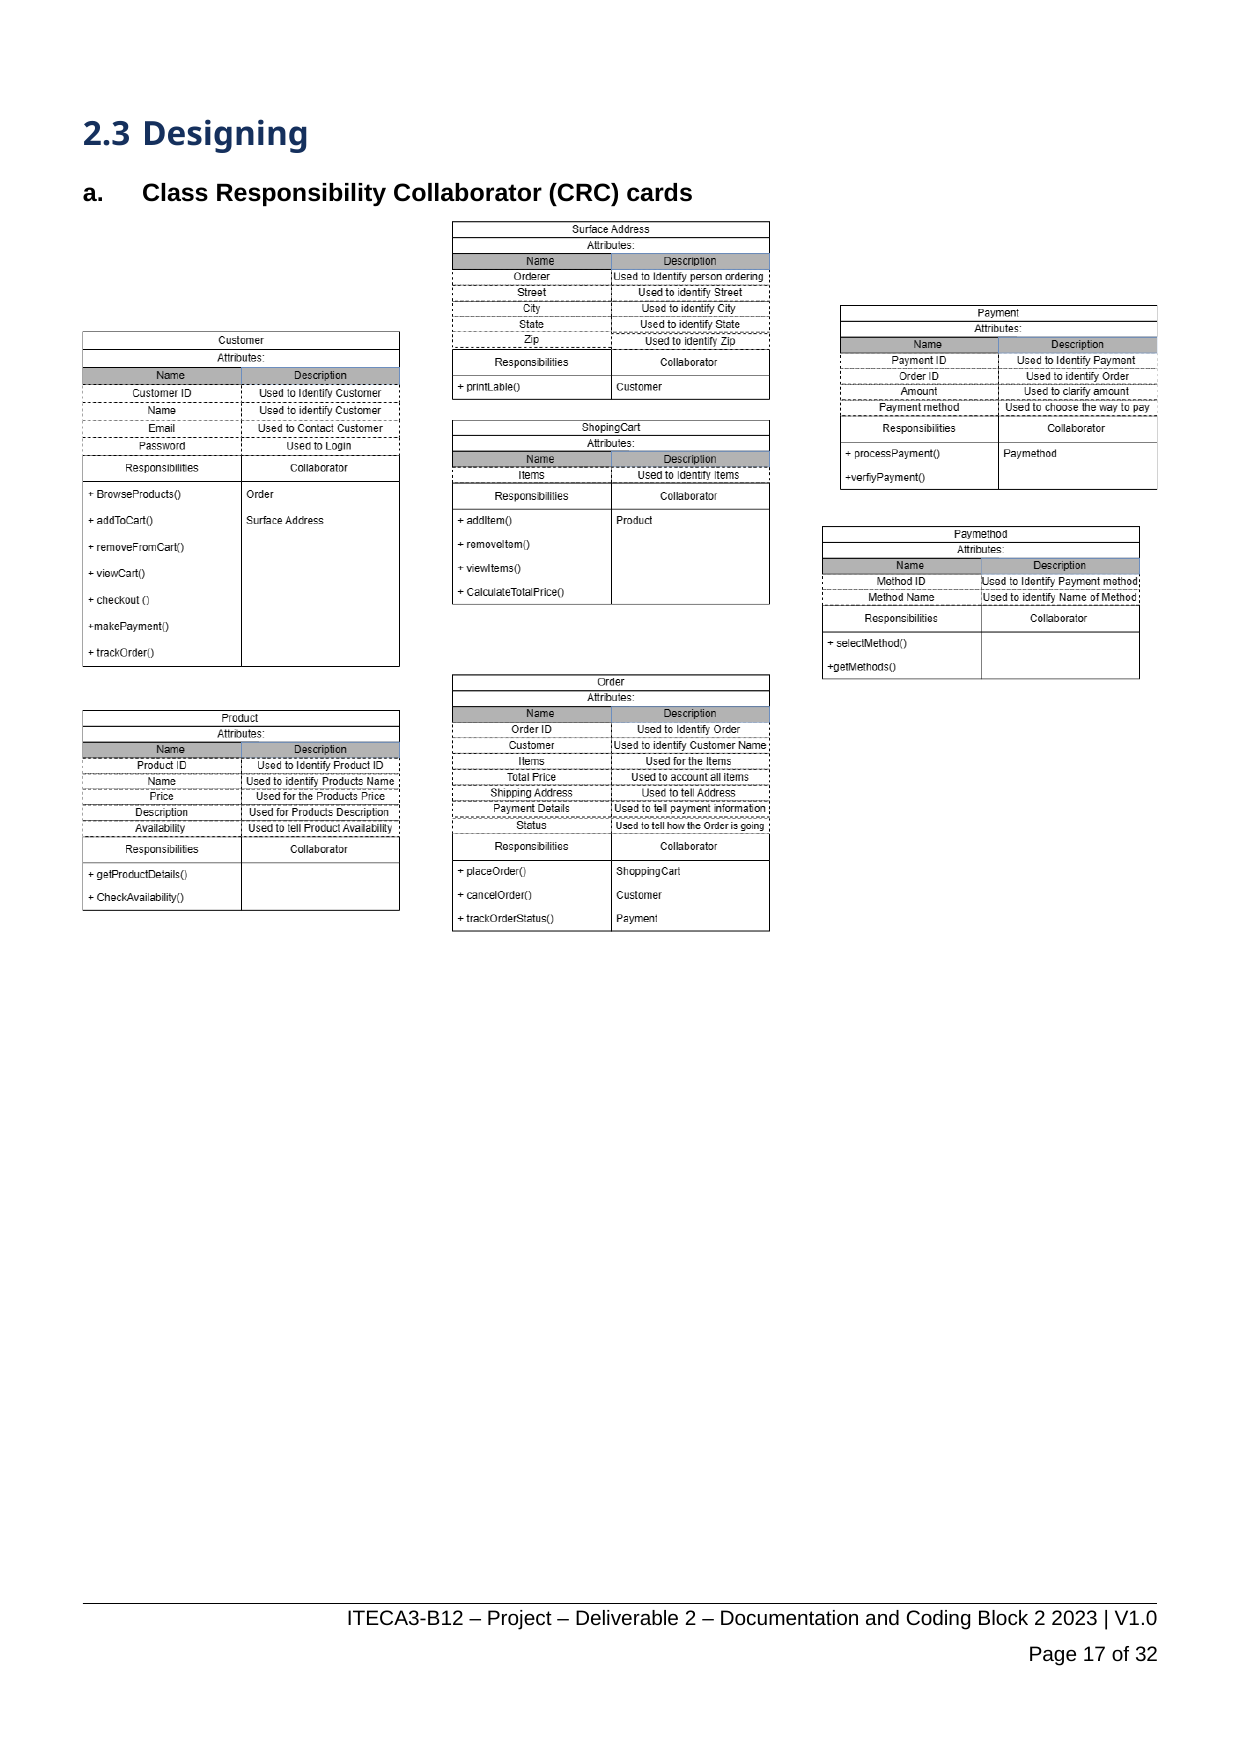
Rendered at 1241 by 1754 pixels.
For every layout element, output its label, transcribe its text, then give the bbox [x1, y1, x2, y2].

picture [82, 221, 1158, 1010]
subtitle Designing [83, 110, 1157, 155]
list Class Responsibility Collaborator (CRC) cards [83, 178, 1157, 207]
